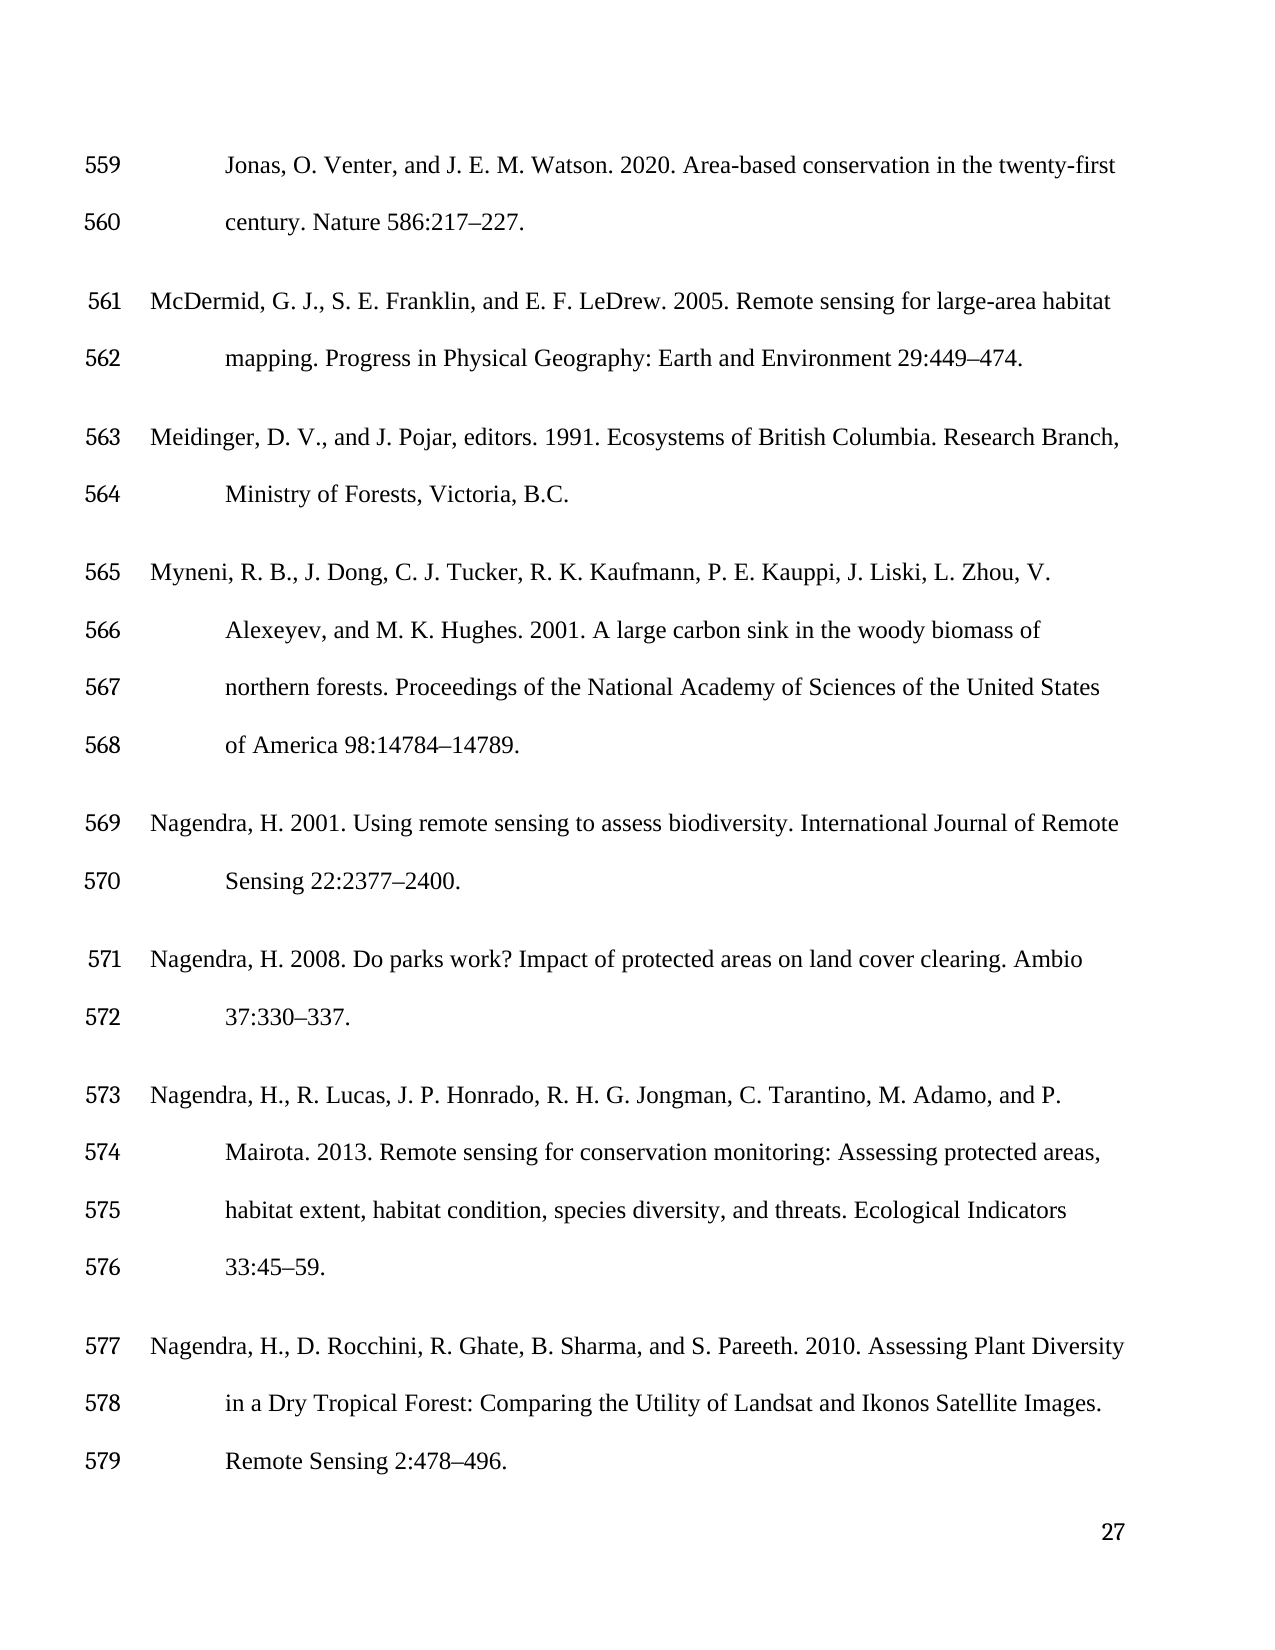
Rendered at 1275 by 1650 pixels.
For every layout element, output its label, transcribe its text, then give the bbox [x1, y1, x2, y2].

text Nagendra, H. 2008. Do parks work? Impact of protected areas on land cover clearing. Ambio 37:330–337. [150, 944, 1125, 1030]
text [150, 150, 1125, 236]
text Nagendra, H., D. Rocchini, R. Ghate, B. Sharma, and S. Pareeth. 2010. Assessing Plant Diversity in a Dry Tropical Forest: Comparing the Utility of Landsat and Ikonos Satellite Images. Remote Sensing 2:478–496. [150, 1331, 1125, 1474]
text Nagendra, H. 2001. Using remote sensing to assess biodiversity. International Journal of Remote Sensing 22:2377–2400. [150, 808, 1125, 894]
text Myneni, R. B., J. Dong, C. J. Tucker, R. K. Kaufmann, P. E. Kauppi, J. Liski, L. Zhou, V. Alexeyev, and M. K. Hughes. 2001. A large carbon sink in the woody biomass of northern forests. Proceedings of the National Academy of Sciences of the United States of America 98:14784–14789. [150, 557, 1125, 759]
text Meidinger, D. V., and J. Pojar, editors. 1991. Ecosystems of British Columbia. Research Branch, Ministry of Forests, Victoria, B.C. [150, 422, 1125, 508]
text Nagendra, H., R. Lucas, J. P. Honrado, R. H. G. Jongman, C. Tarantino, M. Adamo, and P. Mairota. 2013. Remote sensing for conservation monitoring: Assessing protected areas, habitat extent, habitat condition, species diversity, and threats. Ecological Indicators 33:45–59. [150, 1080, 1125, 1281]
text McDermid, G. J., S. E. Franklin, and E. F. LeDrew. 2005. Remote sensing for large-area habitat mapping. Progress in Physical Geography: Earth and Environment 29:449–474. [150, 286, 1125, 372]
